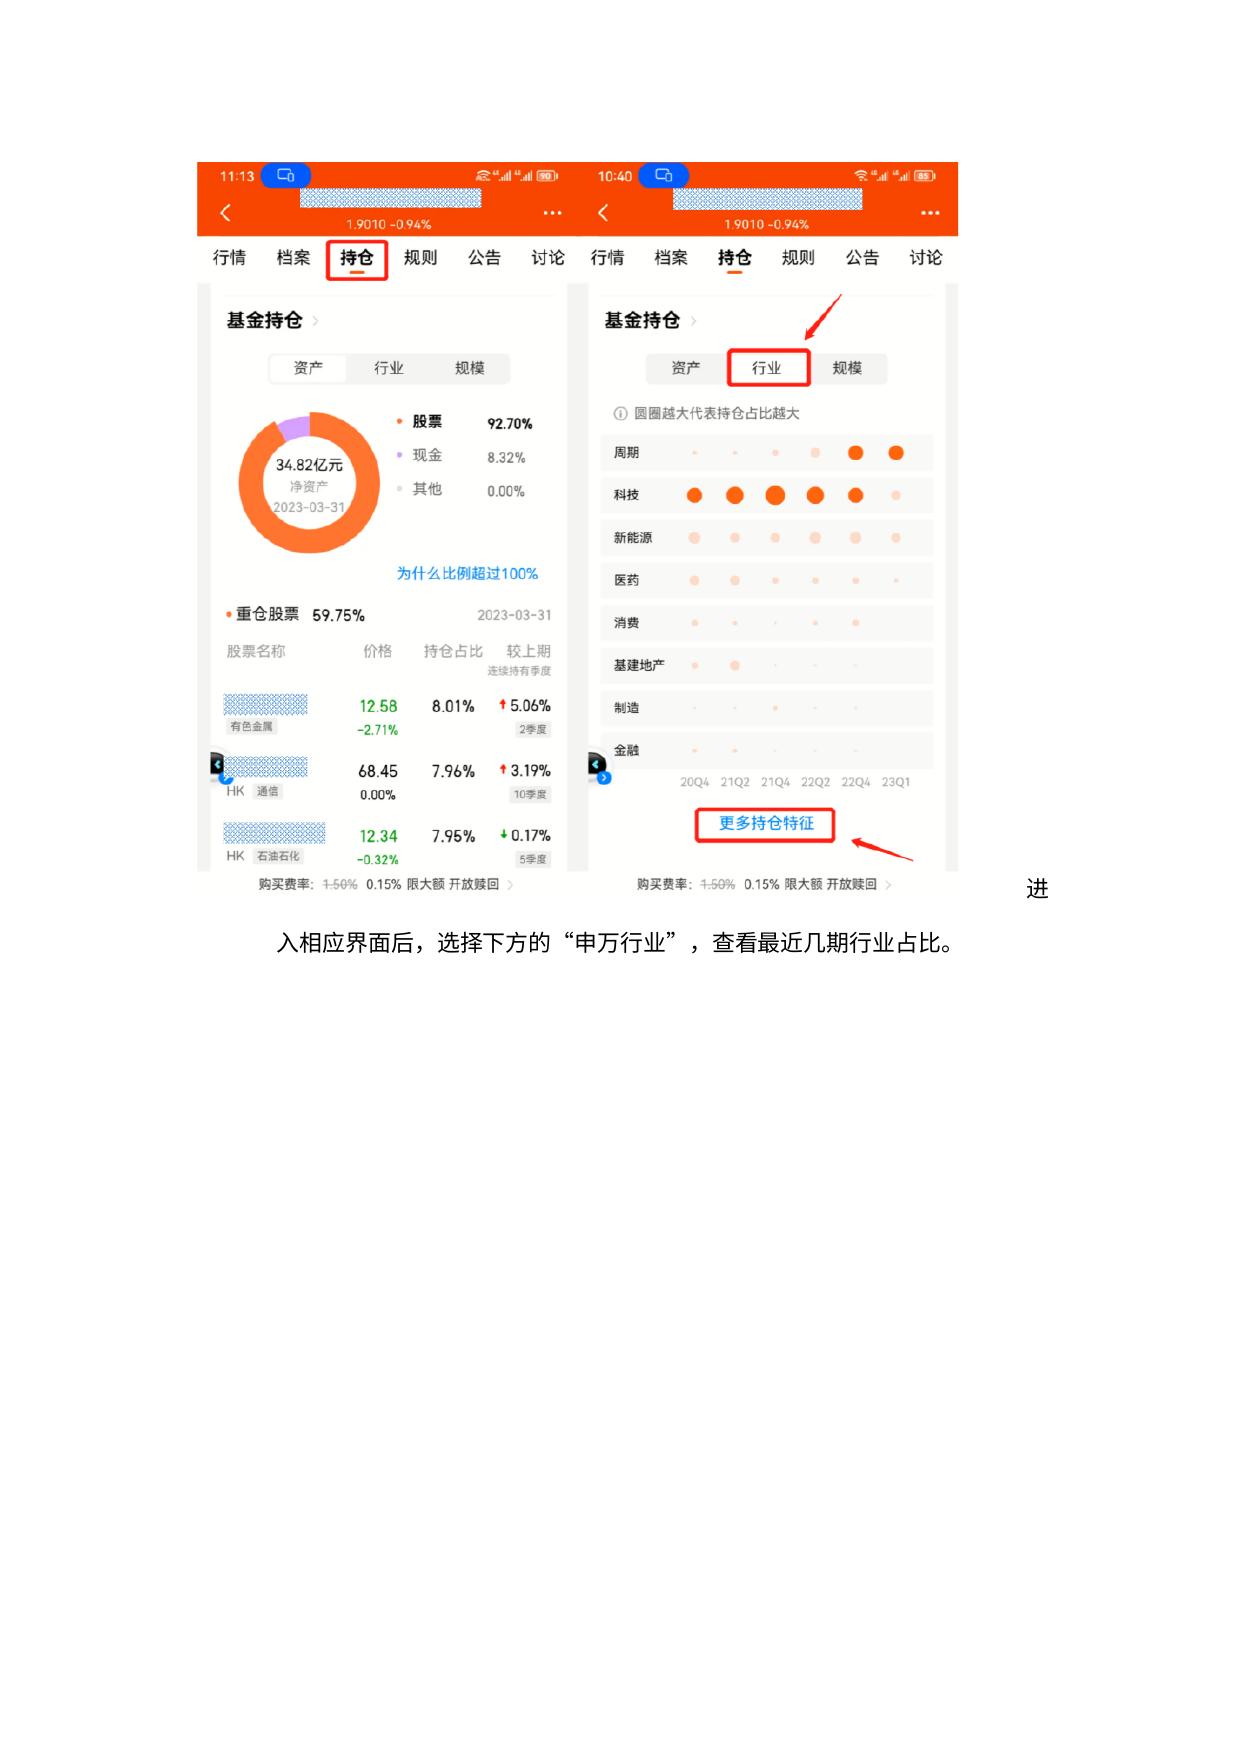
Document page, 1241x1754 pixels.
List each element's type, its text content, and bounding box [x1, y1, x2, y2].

picture [191, 162, 1027, 897]
